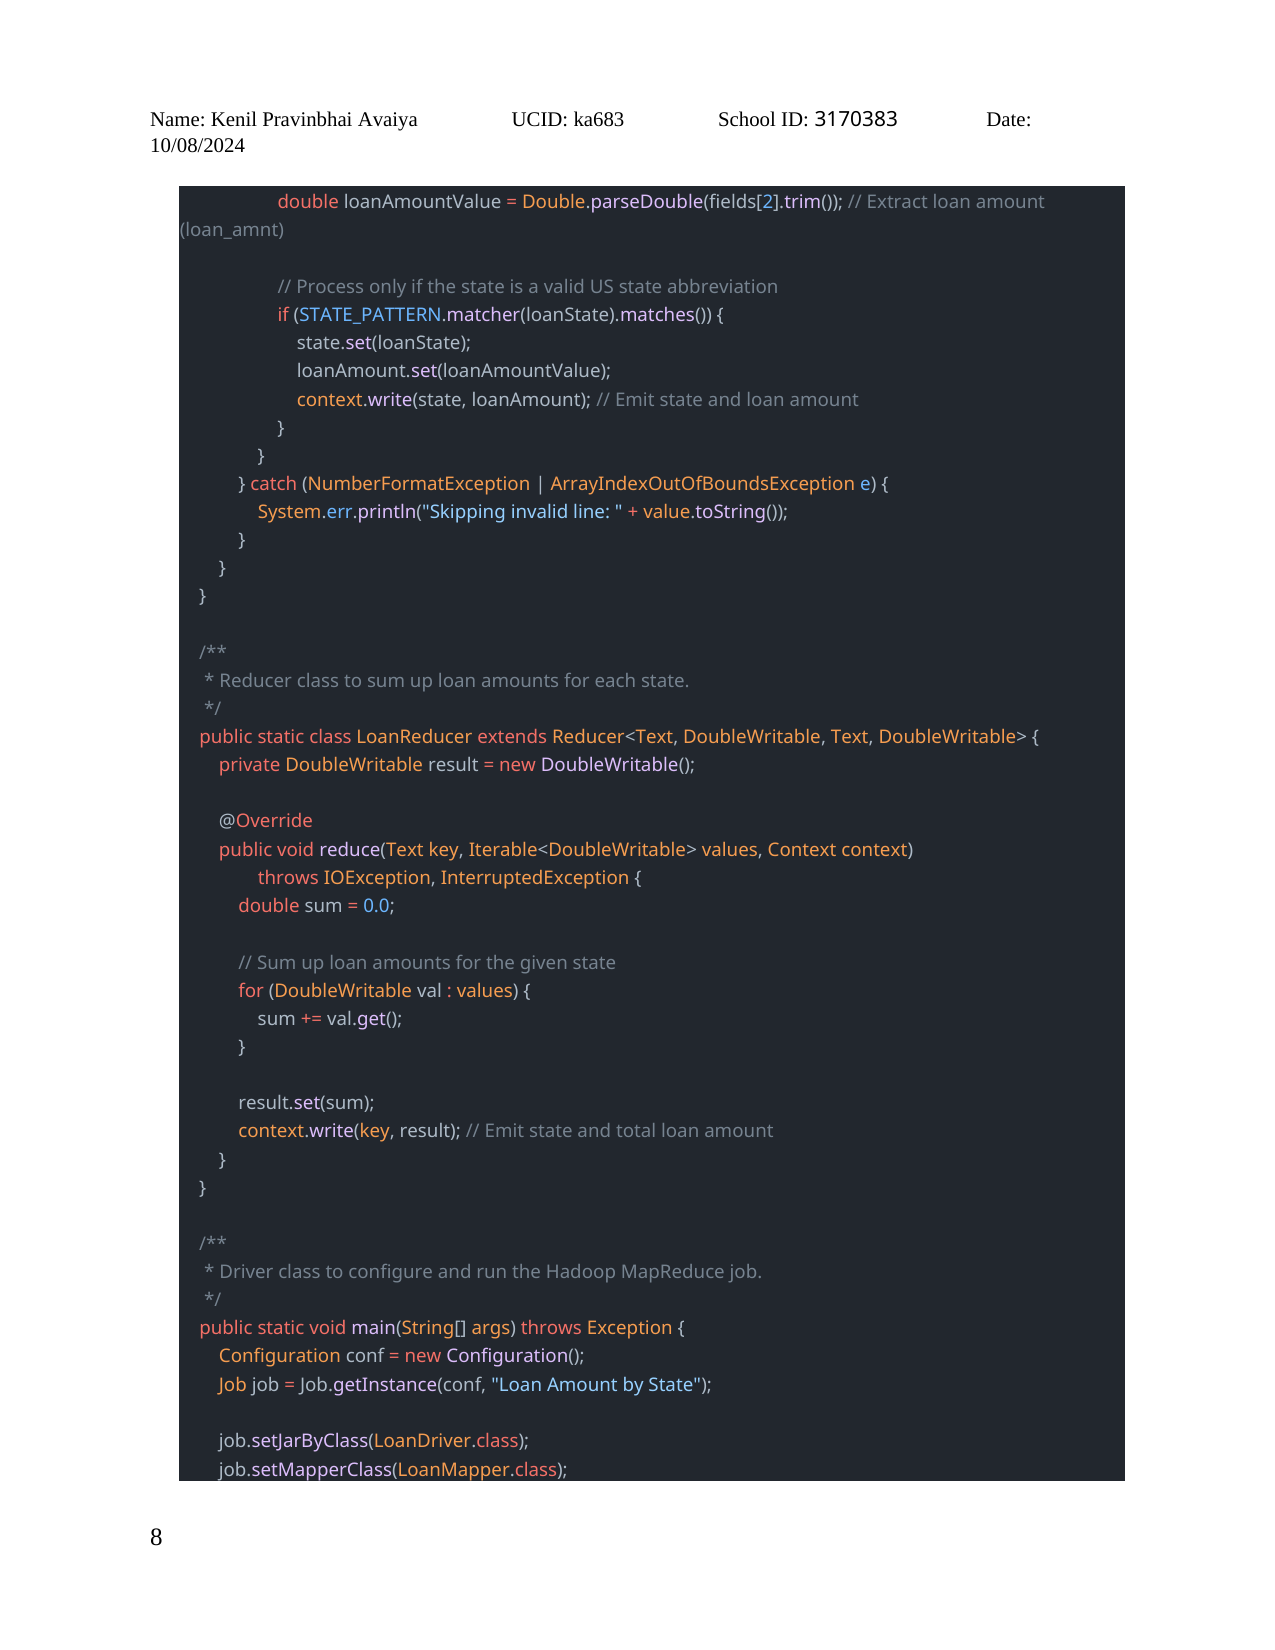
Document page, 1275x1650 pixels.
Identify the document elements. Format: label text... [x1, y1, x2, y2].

text Configuration conf = new Configuration(); [179, 1340, 1125, 1368]
text // Sum up loan amounts for the given state [179, 946, 1125, 974]
text state.set(loanState); [179, 327, 1125, 355]
text private DoubleWritable result = new DoubleWritable(); [179, 749, 1125, 777]
text Job job = Job.getInstance(conf, "Loan Amount by State"); [179, 1368, 1125, 1396]
text } [179, 1031, 1125, 1059]
text job.setJarByClass(LoanDriver.class); [179, 1425, 1125, 1453]
text } [179, 552, 1125, 580]
text // Process only if the state is a valid US state abbreviation [179, 271, 1125, 299]
text } catch (NumberFormatException | ArrayIndexOutOfBoundsException e) { [179, 468, 1125, 496]
text /** [179, 636, 1125, 664]
text } [179, 439, 1125, 468]
text @Override [179, 805, 1125, 833]
text public static void main(String[] args) throws Exception { [179, 1312, 1125, 1340]
text } [179, 411, 1125, 439]
text * Driver class to configure and run the Hadoop MapReduce job. [179, 1256, 1125, 1284]
text throws IOException, InterruptedException { [179, 861, 1125, 889]
text loanAmount.set(loanAmountValue); [179, 355, 1125, 383]
text context.write(state, loanAmount); // Emit state and loan amount [179, 383, 1125, 411]
text /** [179, 1228, 1125, 1256]
text */ [179, 693, 1125, 721]
text job.setMapperClass(LoanMapper.class); [179, 1453, 1125, 1481]
text double loanAmountValue = Double.parseDouble(fields[2].trim()); // Extract loan amount (loan_amnt) [179, 186, 1125, 242]
text } [179, 1143, 1125, 1171]
text result.set(sum); [179, 1087, 1125, 1115]
text * Reducer class to sum up loan amounts for each state. [179, 664, 1125, 693]
text context.write(key, result); // Emit state and total loan amount [179, 1115, 1125, 1143]
text for (DoubleWritable val : values) { [179, 974, 1125, 1003]
text double sum = 0.0; [179, 889, 1125, 918]
text sum += val.get(); [179, 1003, 1125, 1031]
text */ [179, 1284, 1125, 1312]
text } [179, 1171, 1125, 1199]
text System.err.println("Skipping invalid line: " + value.toString()); [179, 496, 1125, 524]
text public void reduce(Text key, Iterable<DoubleWritable> values, Context context) [179, 833, 1125, 861]
text } [179, 580, 1125, 608]
text } [179, 524, 1125, 552]
text public static class LoanReducer extends Reducer<Text, DoubleWritable, Text, DoubleWritable> { [179, 721, 1125, 749]
text if (STATE_PATTERN.matcher(loanState).matches()) { [179, 299, 1125, 327]
